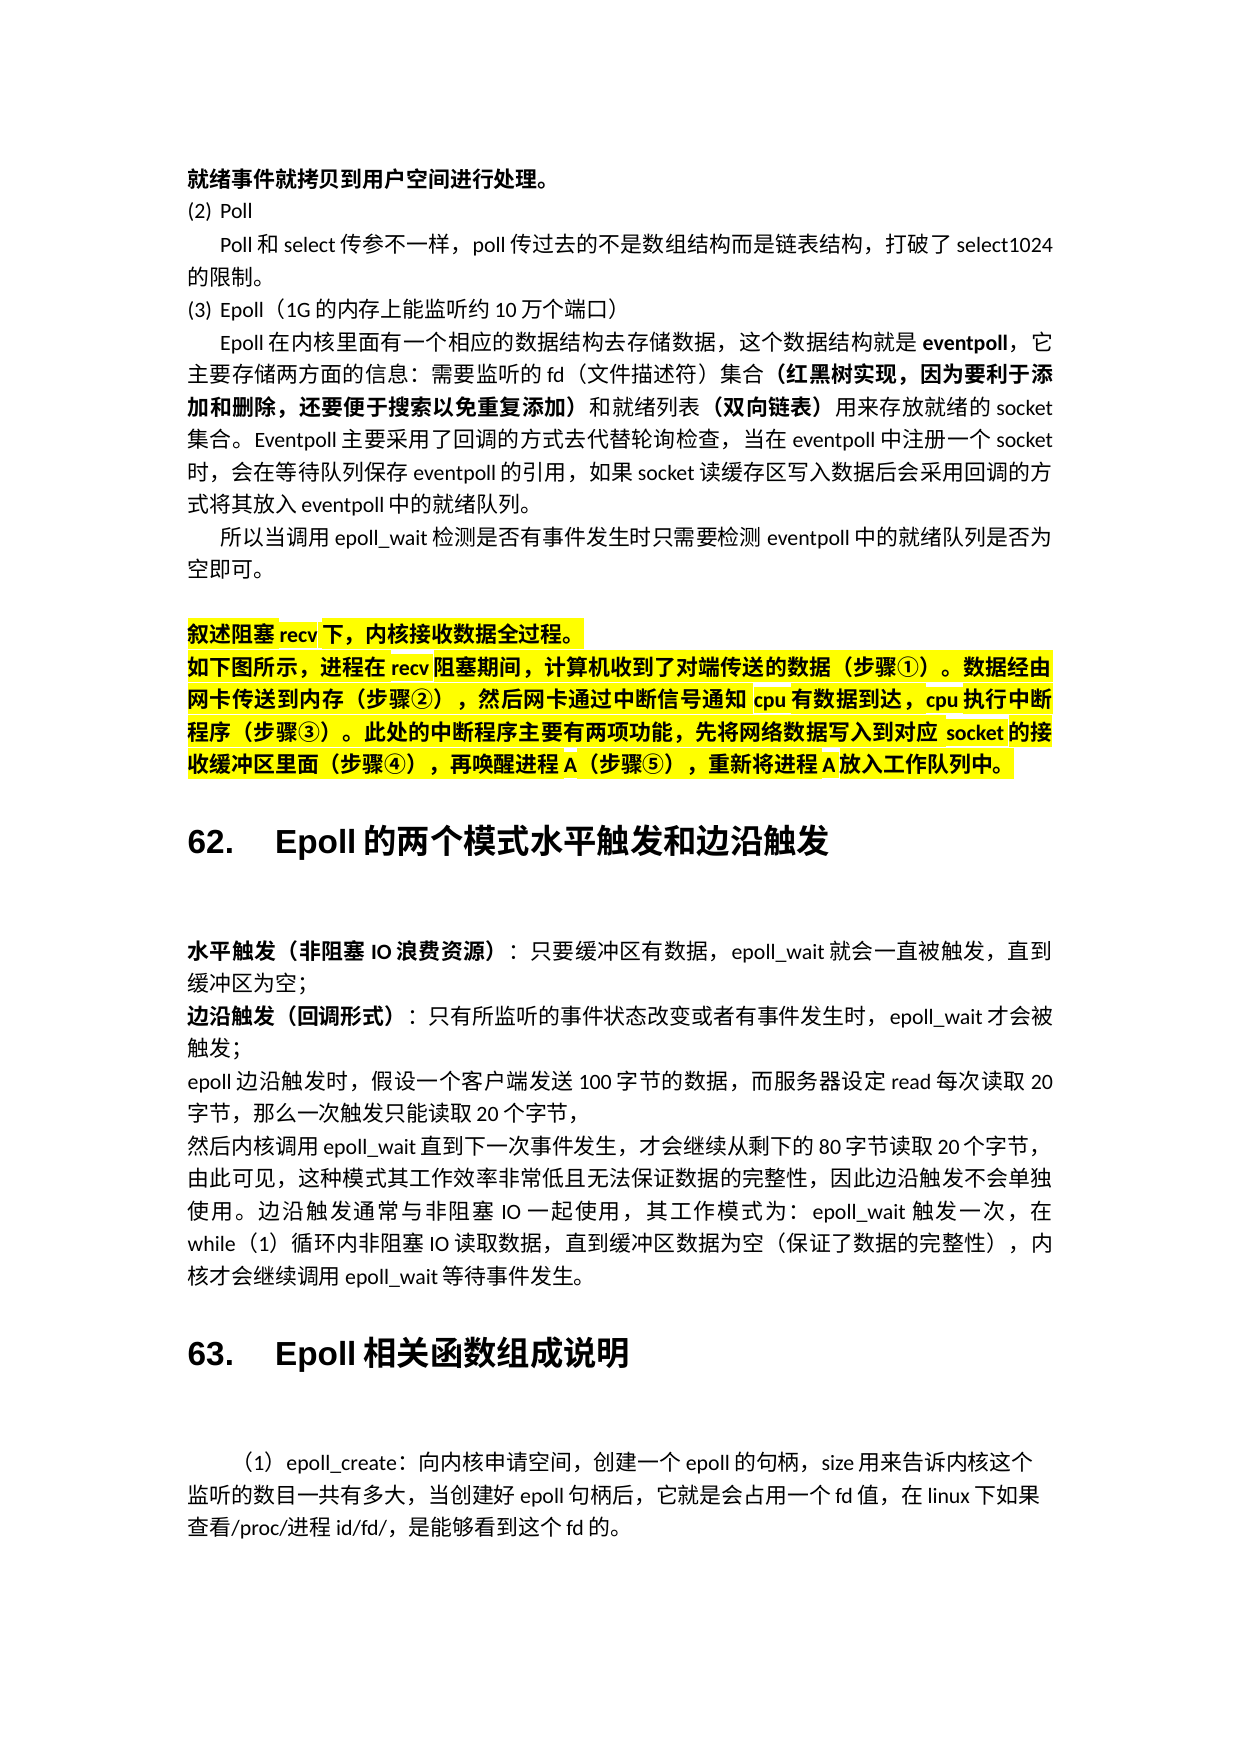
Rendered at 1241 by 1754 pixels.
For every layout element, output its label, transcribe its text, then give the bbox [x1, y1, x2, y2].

list 边沿触发（回调形式）：只有所监听的事件状态改变或者有事件发生时，epoll_wait才会被触发； [187, 998, 1053, 1063]
subtitle Epoll的两个模式水平触发和边沿触发 [187, 807, 1053, 872]
list Poll和select传参不一样，poll传过去的不是数组结构而是链表结构，打破了select1024的限制。 [187, 227, 1053, 292]
subtitle Epoll相关函数组成说明 [187, 1318, 1053, 1383]
list 所以当调用epoll_wait检测是否有事件发生时只需要检测eventpoll中的就绪队列是否为空即可。 [187, 519, 1053, 584]
list Poll [187, 194, 1053, 227]
list 由此可见，这种模式其工作效率非常低且无法保证数据的完整性，因此边沿触发不会单独使用。边沿触发通常与非阻塞IO一起使用，其工作模式为：epoll_wait触发一次，在while（1）循环内非阻塞IO读取数据，直到缓冲区数据为空（保证了数据的完整性），内核才会继续调用epoll_wait等待事件发生。 [187, 1161, 1053, 1291]
list （1）epoll_create：向内核申请空间，创建一个epoll的句柄，size用来告诉内核这个监听的数目一共有多大，当创建好epoll句柄后，它就是会占用一个fd值，在linux下如果查看/proc/进程id/fd/，是能够看到这个fd的。 [187, 1445, 1053, 1542]
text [187, 162, 1053, 194]
list 如下图所示，进程在recv阻塞期间，计算机收到了对端传送的数据（步骤①）。数据经由网卡传送到内存（步骤②），然后网卡通过中断信号通知cpu有数据到达，cpu执行中断程序（步骤③）。此处的中断程序主要有两项功能，先将网络数据写入到对应socket的接收缓冲区里面（步骤④），再唤醒进程A（步骤⑤），重新将进程A放入工作队列中。 [187, 649, 1053, 779]
list 然后内核调用epoll_wait直到下一次事件发生，才会继续从剩下的80字节读取20个字节， [187, 1128, 1053, 1161]
list Epoll（1G的内存上能监听约10万个端口） [187, 292, 1053, 324]
list Epoll在内核里面有一个相应的数据结构去存储数据，这个数据结构就是eventpoll，它主要存储两方面的信息：需要监听的fd（文件描述符）集合（红黑树实现，因为要利于添加和删除，还要便于搜索以免重复添加）和就绪列表（双向链表）用来存放就绪的socket集合。Eventpoll主要采用了回调的方式去代替轮询检查，当在eventpoll中注册一个socket时，会在等待队列保存eventpoll的引用，如果socket读缓存区写入数据后会采用回调的方式将其放入eventpoll中的就绪队列。 [187, 324, 1053, 519]
list epoll边沿触发时，假设一个客户端发送100字节的数据，而服务器设定read每次读取20字节，那么一次触发只能读取20个字节， [187, 1063, 1053, 1128]
list 叙述阻塞recv下，内核接收数据全过程。 [187, 617, 1053, 649]
list 水平触发（非阻塞IO浪费资源）：只要缓冲区有数据，epoll_wait就会一直被触发，直到缓冲区为空； [187, 933, 1053, 998]
